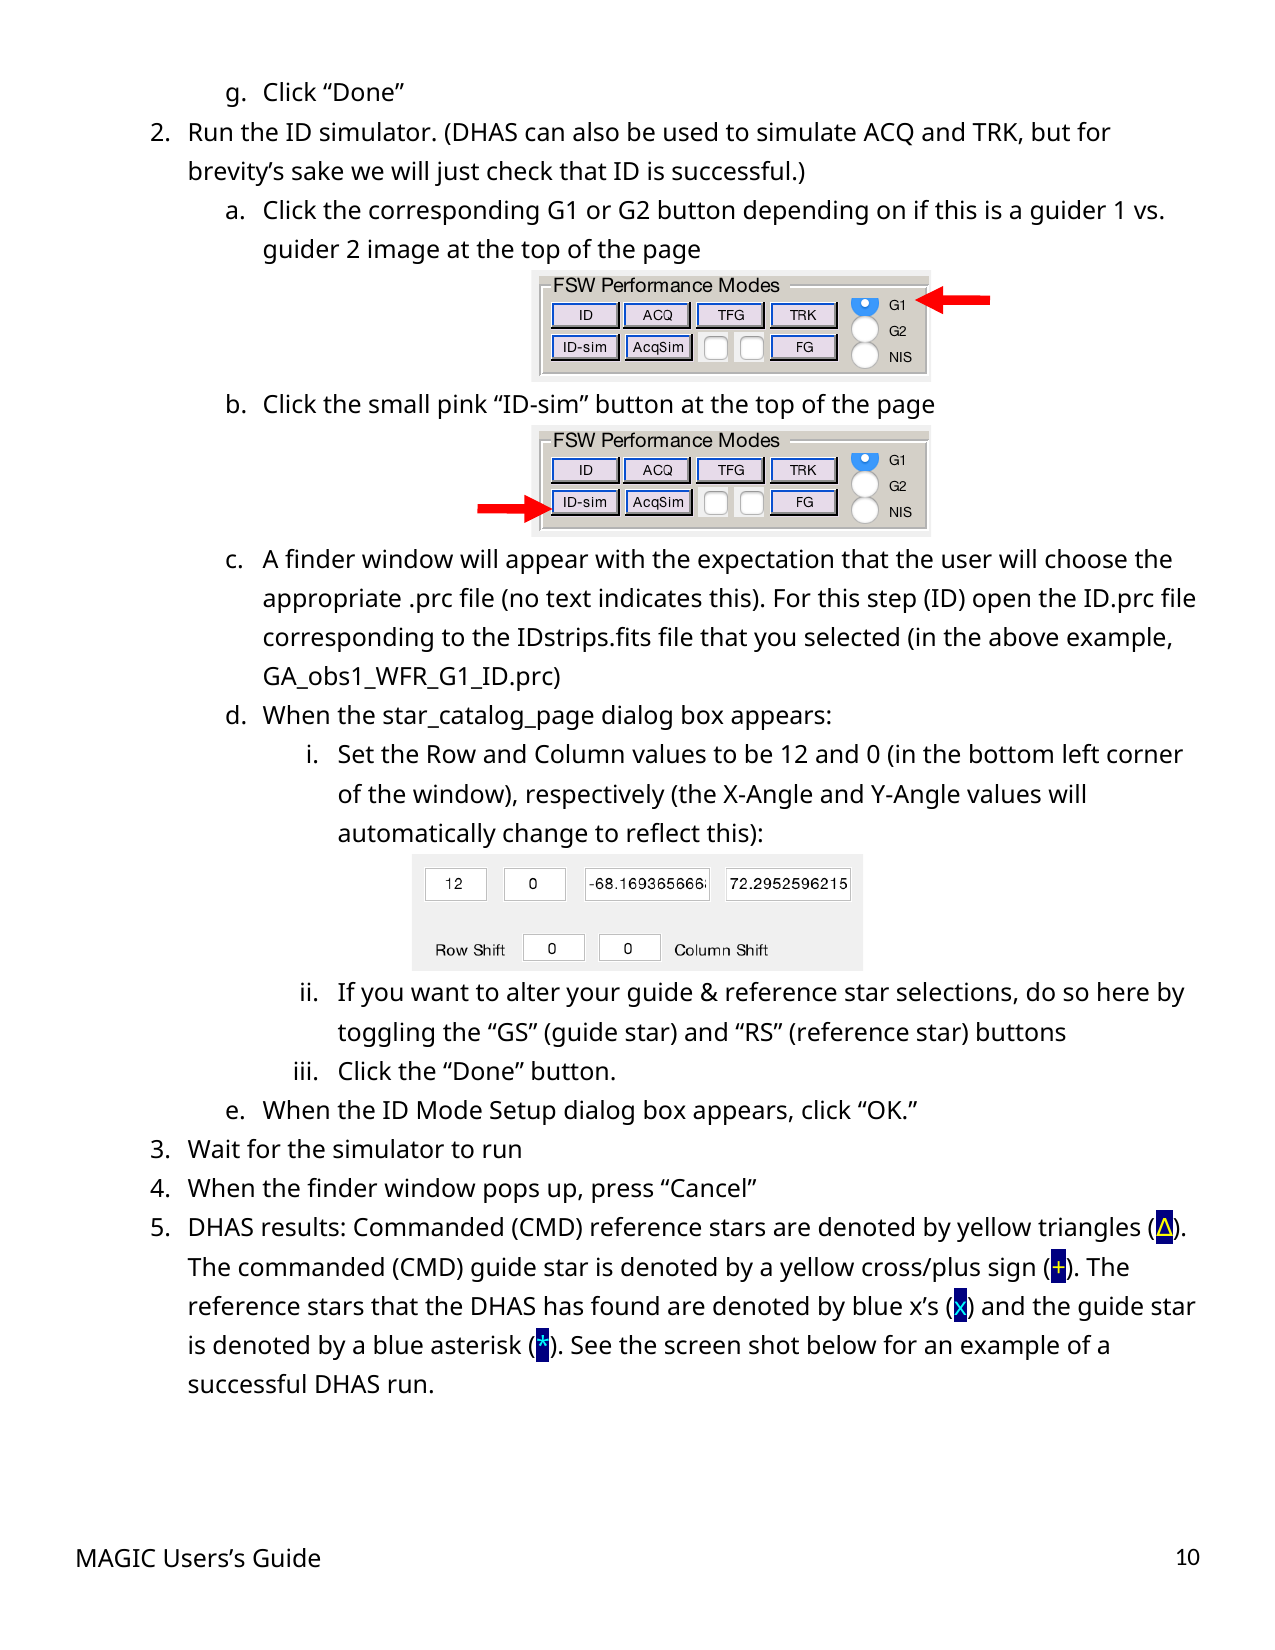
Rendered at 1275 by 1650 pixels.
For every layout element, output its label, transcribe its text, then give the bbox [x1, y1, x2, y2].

list When the finder window pops up, press “Cancel” [150, 1171, 1200, 1205]
list Run the ID simulator. (DHAS can also be used to simulate ACQ and TRK, but for brevity’s sake we will just check that ID is successful.) [150, 114, 1200, 187]
list When the ID Mode Setup dialog box appears, click “OK.” [225, 1092, 1200, 1127]
list Click the corresponding G1 or G2 button depending on if this is a guider 1 vs. guider 2 image at the top of the page [225, 192, 1200, 266]
list Set the Row and Column values to be 12 and 0 (in the bottom left corner of the window), respectively (the X-Angle and Y-Angle values will automatically change to reflect this): [319, 737, 1200, 849]
list When the star_catalog_page dialog box appears: [225, 698, 1200, 732]
list Click “Done” [225, 75, 1200, 109]
list Click the “Done” button. [319, 1053, 1200, 1087]
picture [411, 854, 864, 971]
list DHAS results: Commanded (CMD) reference stars are denoted by yellow triangles (∆). The commanded (CMD) guide star is denoted by a yellow cross/plus sign (+). The reference stars that the DHAS has found are denoted by blue x’s (x) and the guide star is denoted by a blue asterisk (*). See the screen shot below for an example of a successful DHAS run. [150, 1210, 1200, 1401]
list If you want to alter your guide & reference star selections, do so here by toggling the “GS” (guide star) and “RS” (reference star) buttons [319, 975, 1200, 1048]
picture [531, 270, 932, 382]
list Wait for the simulator to run [150, 1132, 1200, 1166]
list A finder window will appear with the expectation that the user will choose the appropriate .prc file (no text indicates this). For this step (ID) open the ID.prc file corresponding to the IDstrips.fits file that you selected (in the above example, GA_obs1_WFR_G1_ID.prc) [225, 541, 1200, 693]
list Click the small pink “ID-sim” button at the top of the page [225, 387, 1200, 421]
picture [531, 425, 932, 537]
